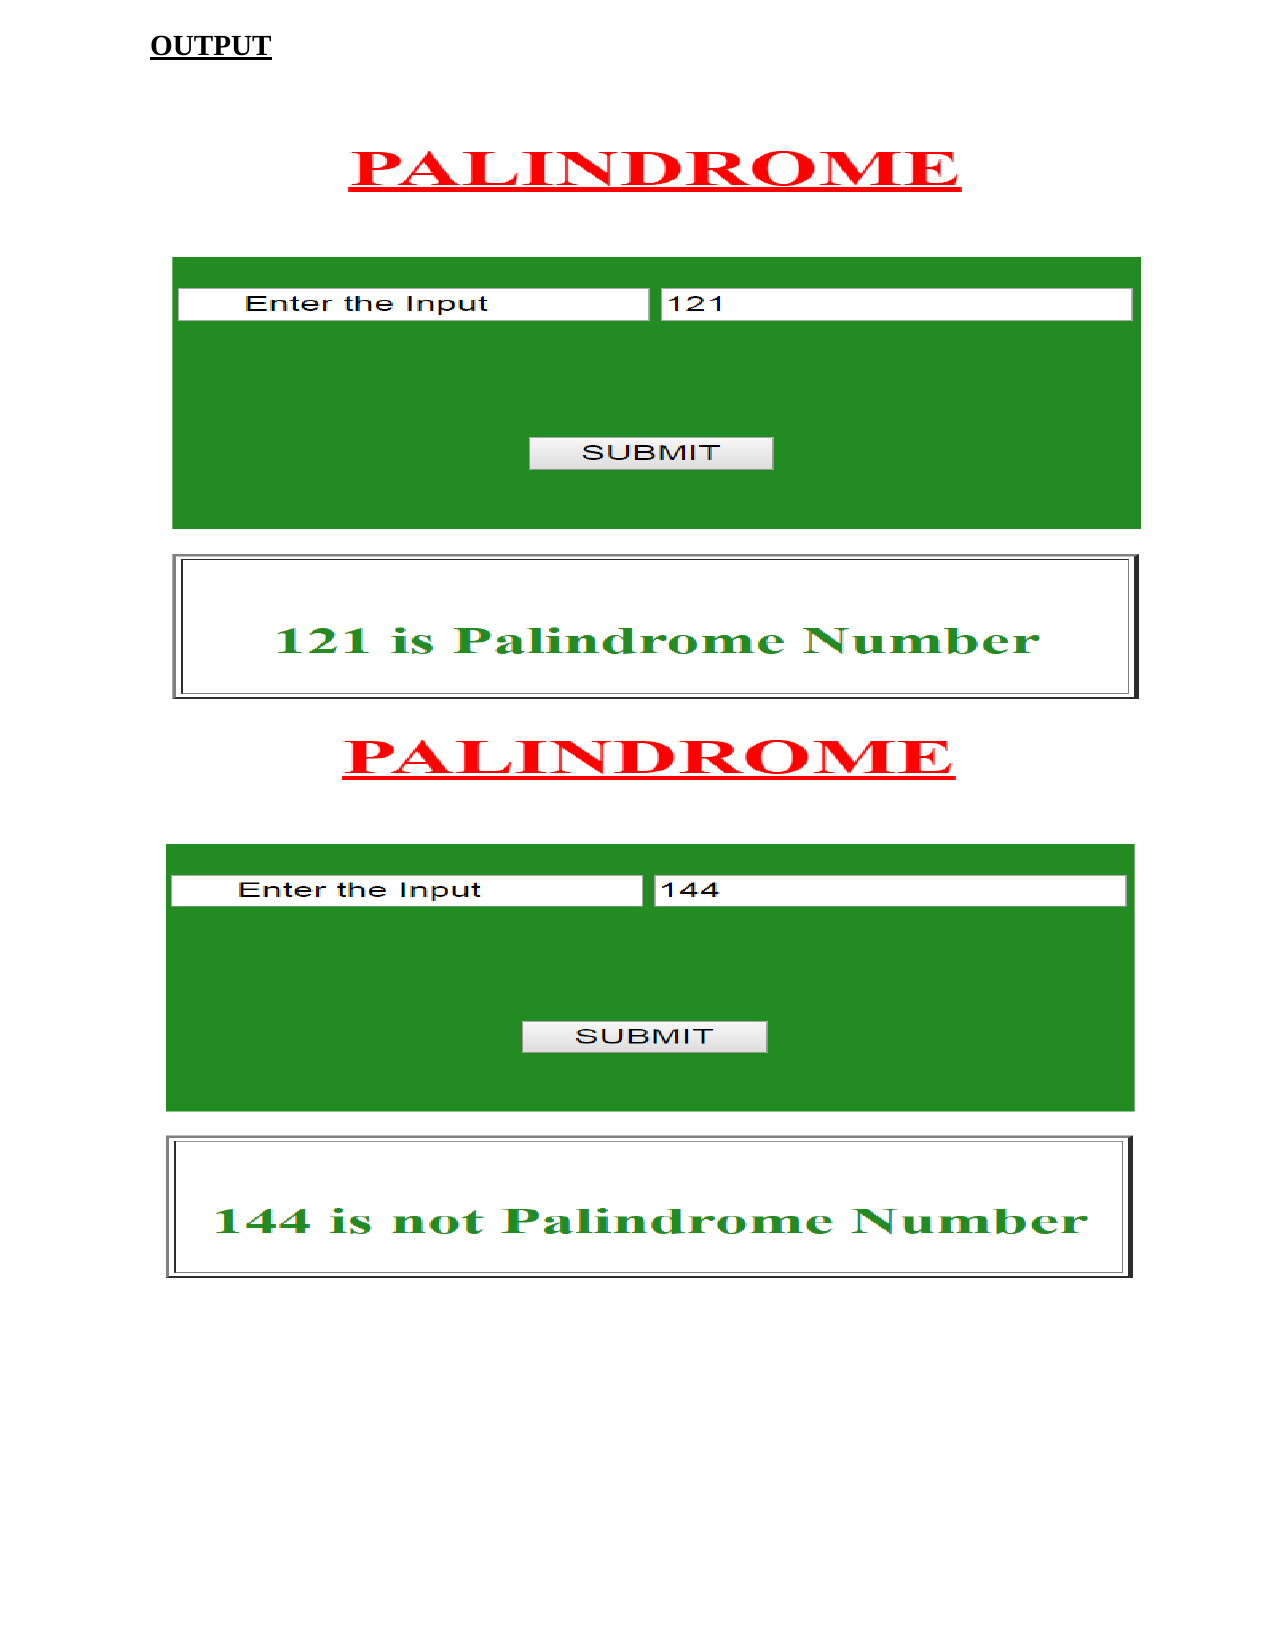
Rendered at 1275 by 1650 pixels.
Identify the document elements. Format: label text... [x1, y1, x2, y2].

picture [166, 740, 1135, 1278]
text OUTPUT [150, 28, 1192, 61]
picture [172, 151, 1141, 699]
